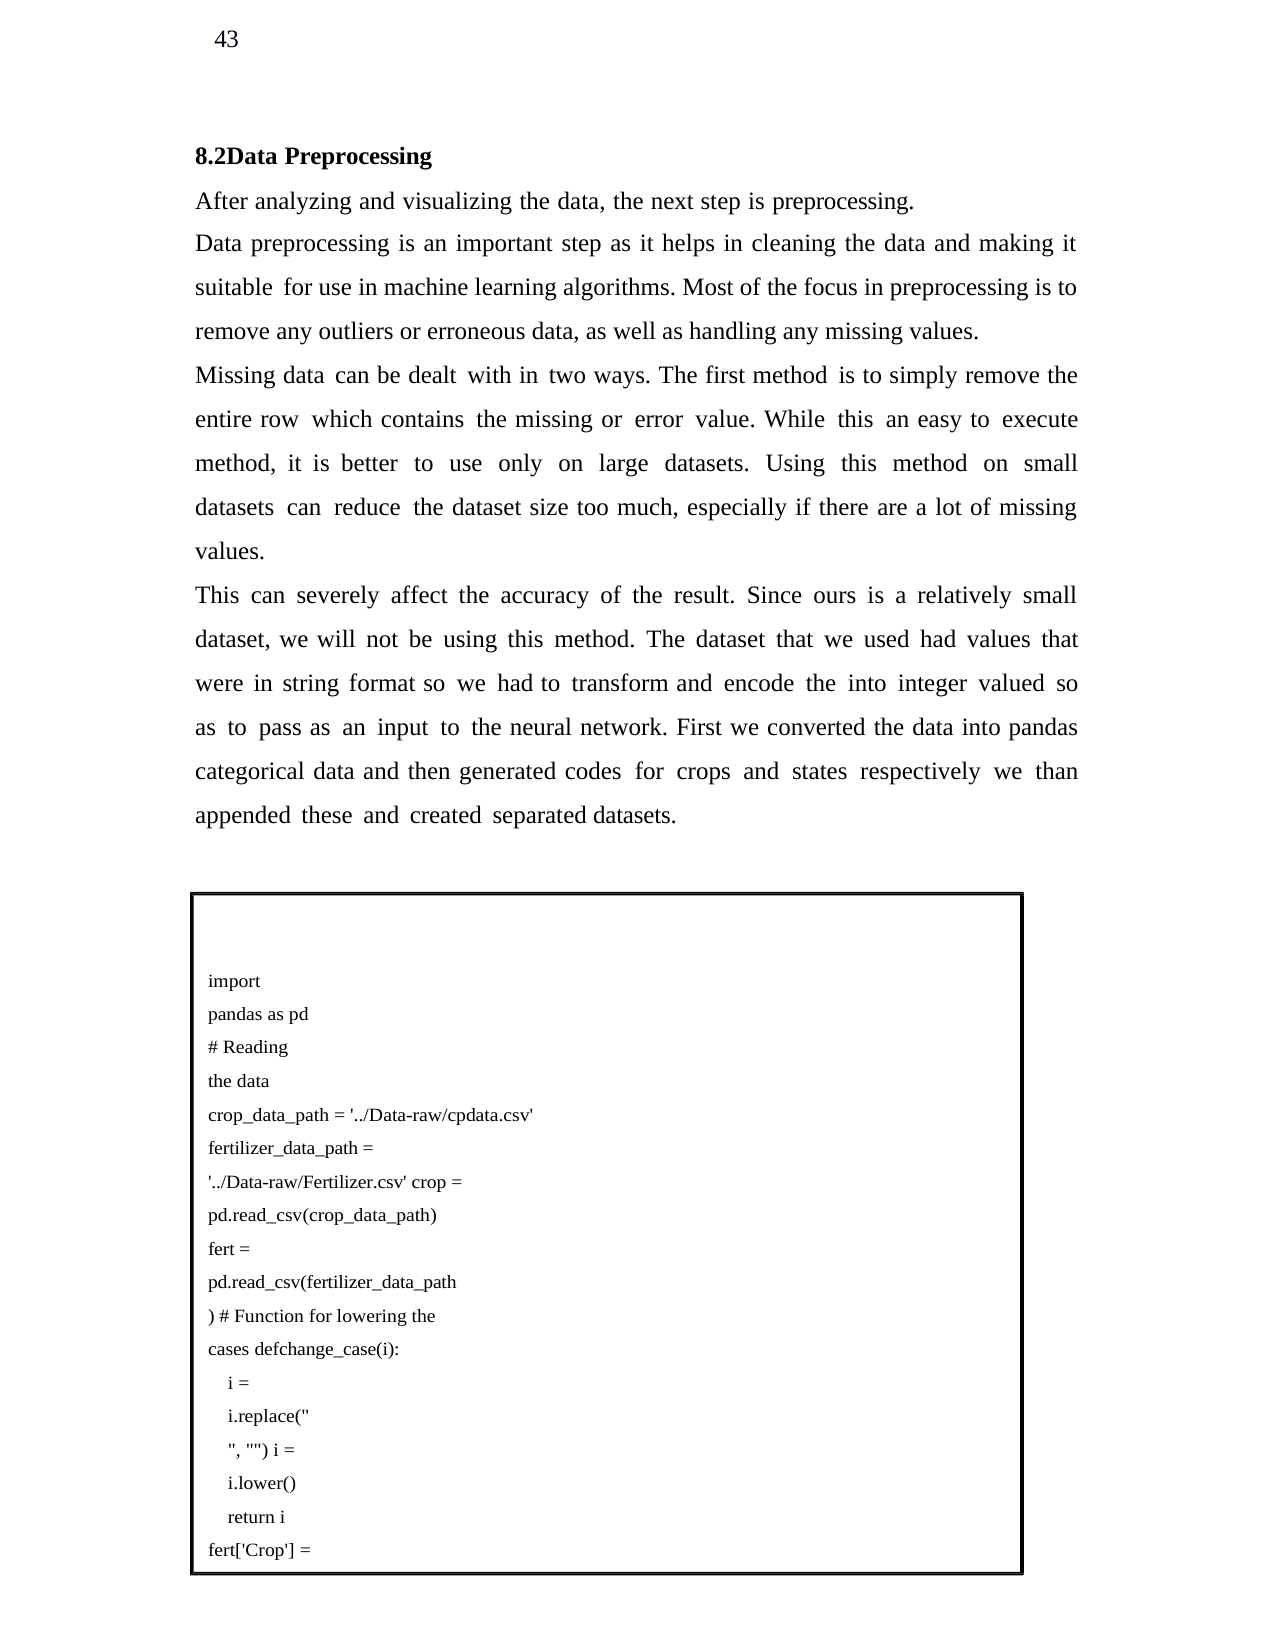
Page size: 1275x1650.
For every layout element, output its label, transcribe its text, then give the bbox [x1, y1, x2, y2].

text This can severely affect the accuracy of the result. Since ours is a relatively small dataset, we will not be using this method. The dataset that we used had values that were in string format so we had to transform and encode the into integer valued so as to pass as an input to the neural network. First we converted the data into pandas categorical data and then generated codes for crops and states respectively we than appended these and created separated datasets. [195, 580, 1079, 829]
subtitle 8.2Data Preprocessing [195, 141, 1123, 170]
text After analyzing and visualizing the data, the next step is preprocessing. [195, 186, 1123, 214]
text Missing data can be dealt with in two ways. The first method is to simply remove the entire row which contains the missing or error value. While this an easy to execute method, it is better to use only on large datasets. Using this method on small datasets can reduce the dataset size too much, especially if there are a lot of missing values. [195, 360, 1079, 565]
text Data preprocessing is an important step as it helps in cleaning the data and making it suitable for use in machine learning algorithms. Most of the focus in preprocessing is to remove any outliers or erroneous data, as well as handling any missing values. [195, 228, 1078, 345]
